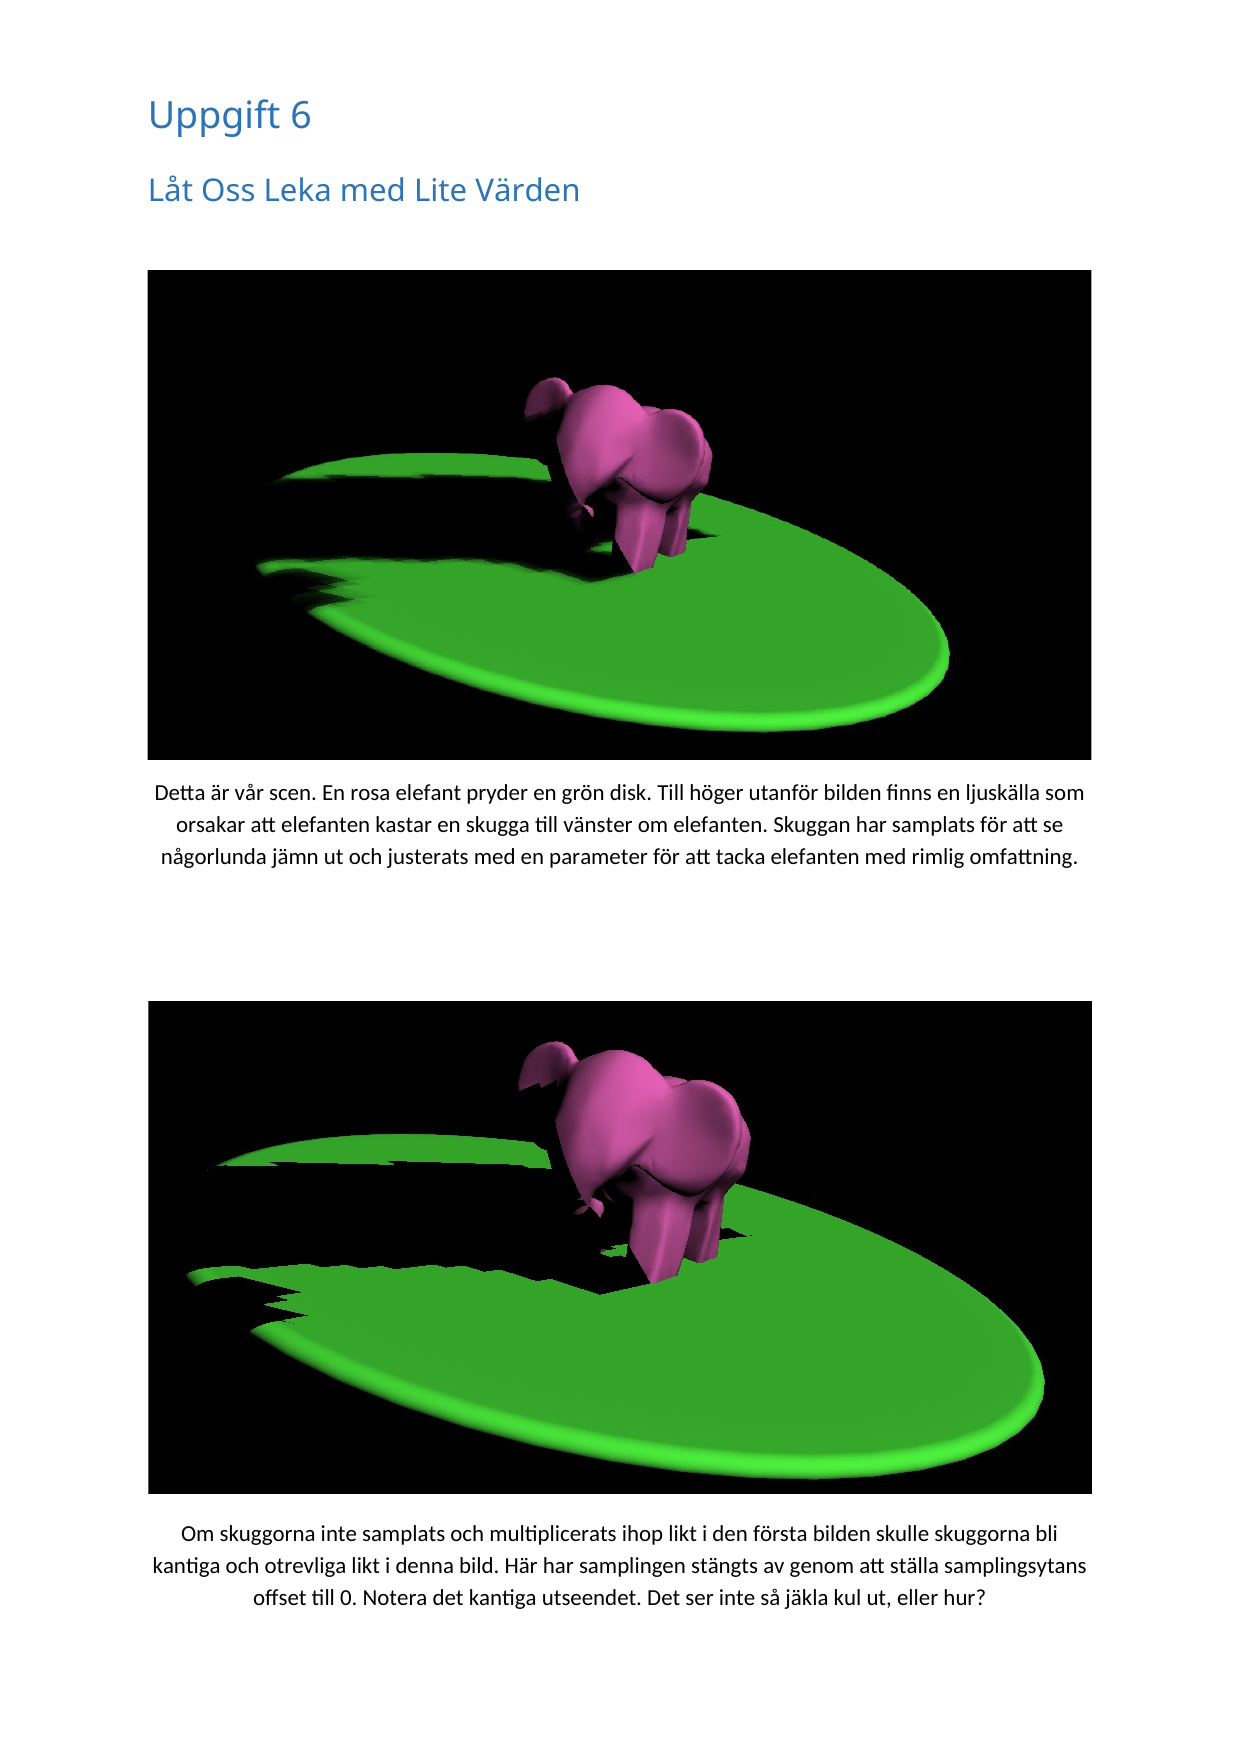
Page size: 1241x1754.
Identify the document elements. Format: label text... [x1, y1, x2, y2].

text Detta är vår scen. En rosa elefant pryder en grön disk. Till höger utanför bilden finns en ljuskälla som orsakar att elefanten kastar en skugga till vänster om elefanten. Skuggan har samplats för att se någorlunda jämn ut och justerats med en parameter för att tacka elefanten med rimlig omfattning. [148, 778, 1092, 870]
text Om skuggorna inte samplats och multiplicerats ihop likt i den första bilden skulle skuggorna bli kantiga och otrevliga likt i denna bild. Här har samplingen stängts av genom att ställa samplingsytans offset till 0. Notera det kantiga utseendet. Det ser inte så jäkla kul ut, eller hur? [148, 1519, 1092, 1611]
text Låt Oss Leka med Lite Värden [148, 168, 1092, 211]
picture [147, 270, 1092, 760]
picture [148, 1001, 1092, 1494]
text Uppgift 6 [148, 89, 1092, 140]
